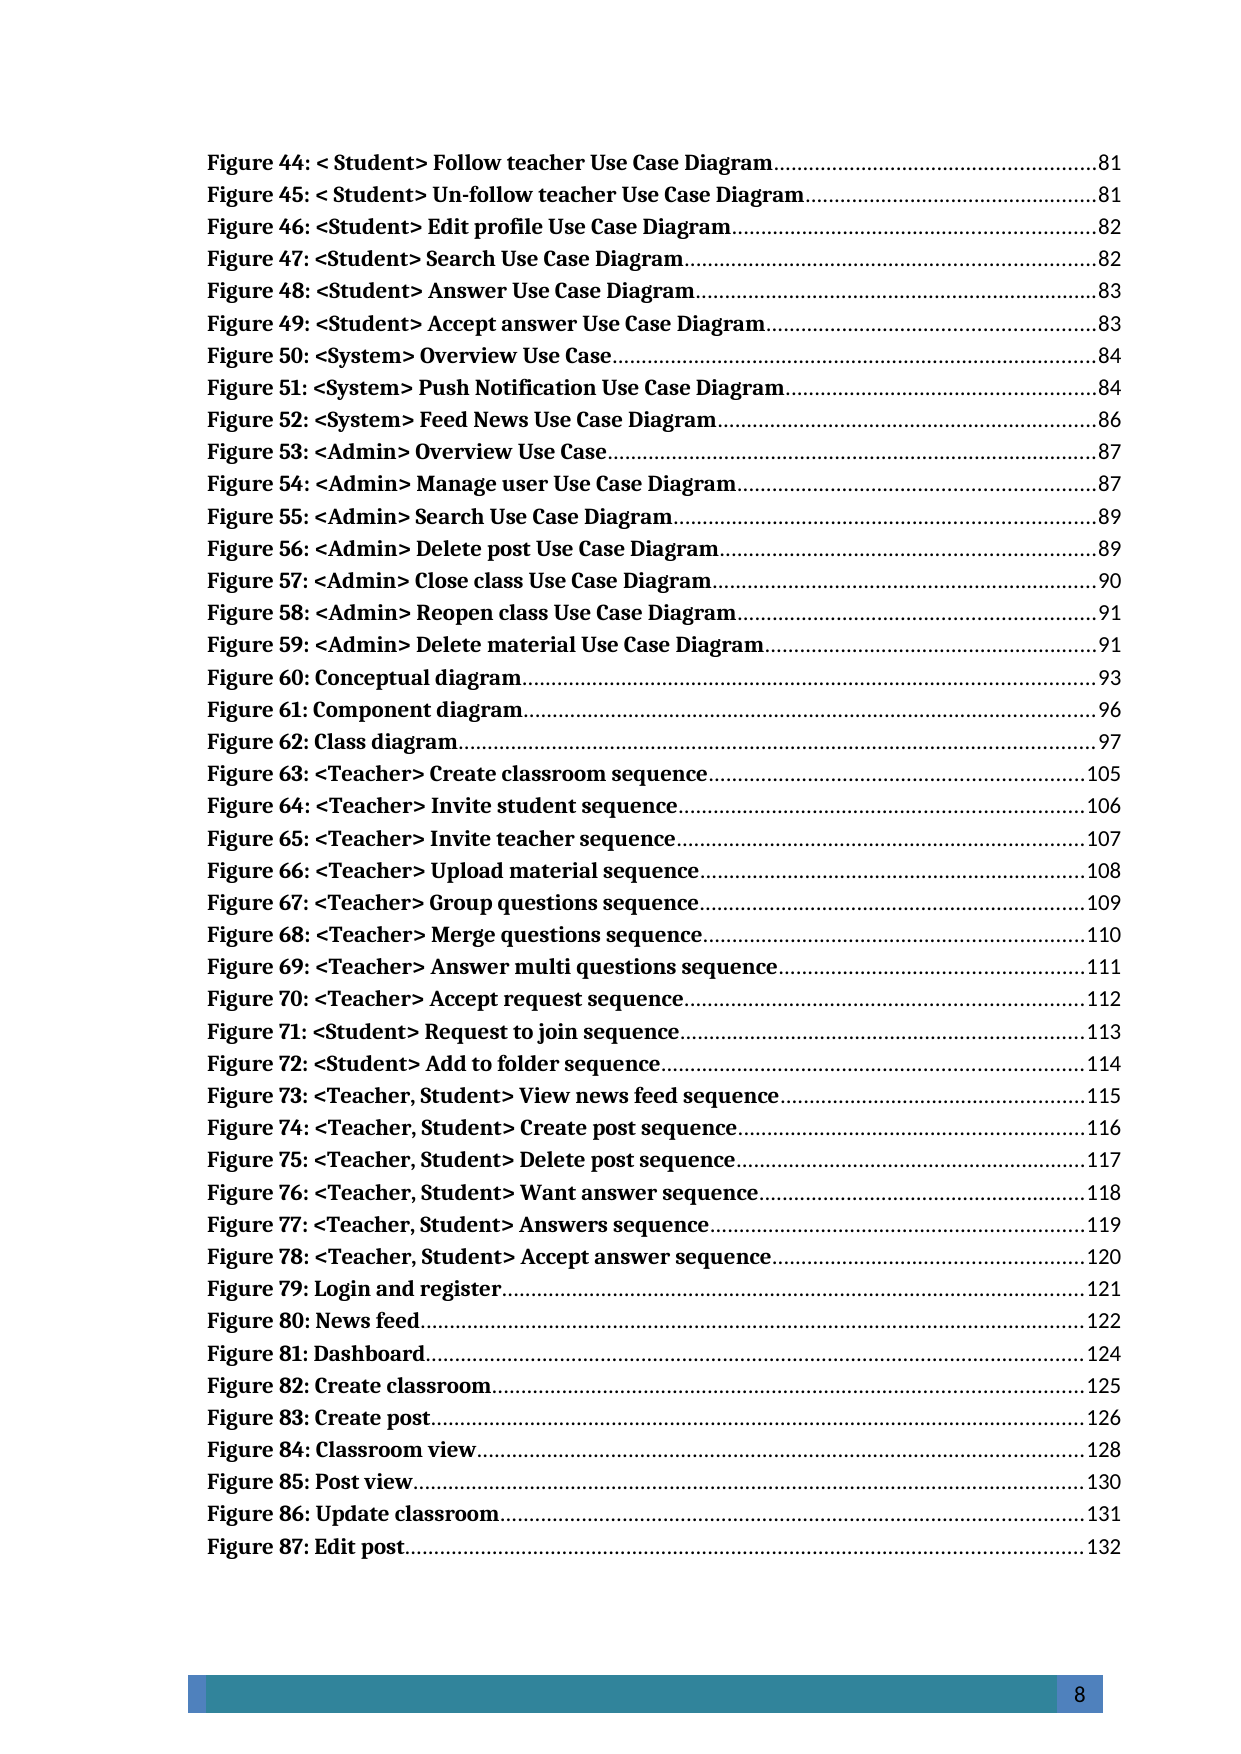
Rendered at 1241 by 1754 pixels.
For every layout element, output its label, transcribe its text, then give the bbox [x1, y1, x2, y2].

text Figure 69: <Teacher> Answer multi questions sequence 111 [207, 952, 1122, 980]
text Figure 77: <Teacher, Student> Answers sequence 119 [207, 1210, 1122, 1238]
text Figure 55: <Admin> Search Use Case Diagram 89 [207, 502, 1122, 530]
text Figure 82: Create classroom 125 [207, 1371, 1122, 1399]
text Figure 71: <Student> Request to join sequence 113 [207, 1017, 1122, 1045]
text Figure 70: <Teacher> Accept request sequence 112 [207, 984, 1122, 1013]
text Figure 48: <Student> Answer Use Case Diagram 83 [207, 276, 1122, 304]
text Figure 47: <Student> Search Use Case Diagram 82 [207, 244, 1122, 272]
text Figure 63: <Teacher> Create classroom sequence 105 [207, 759, 1122, 787]
text Figure 86: Update classroom 131 [207, 1499, 1122, 1528]
text Figure 61: Component diagram 96 [207, 695, 1122, 723]
text Figure 45: < Student> Un-follow teacher Use Case Diagram 81 [207, 180, 1122, 208]
text Figure 80: News feed 122 [207, 1306, 1122, 1334]
text Figure 85: Post view 130 [207, 1467, 1122, 1495]
text Figure 58: <Admin> Reopen class Use Case Diagram 91 [207, 598, 1122, 626]
text Figure 83: Create post 126 [207, 1403, 1122, 1431]
text Figure 57: <Admin> Close class Use Case Diagram 90 [207, 566, 1122, 594]
text Figure 62: Class diagram 97 [207, 727, 1122, 755]
text Figure 76: <Teacher, Student> Want answer sequence 118 [207, 1178, 1122, 1206]
text Figure 66: <Teacher> Upload material sequence 108 [207, 856, 1122, 884]
text Figure 81: Dashboard 124 [207, 1339, 1122, 1367]
text Figure 59: <Admin> Delete material Use Case Diagram 91 [207, 631, 1122, 658]
text Figure 49: <Student> Accept answer Use Case Diagram 83 [207, 309, 1122, 337]
text Figure 65: <Teacher> Invite teacher sequence 107 [207, 824, 1122, 852]
text Figure 84: Classroom view 128 [207, 1435, 1122, 1463]
text Figure 64: <Teacher> Invite student sequence 106 [207, 791, 1122, 819]
text Figure 56: <Admin> Delete post Use Case Diagram 89 [207, 534, 1122, 562]
text Figure 68: <Teacher> Merge questions sequence 110 [207, 920, 1122, 948]
text Figure 51: <System> Push Notification Use Case Diagram 84 [207, 373, 1122, 401]
text Figure 78: <Teacher, Student> Accept answer sequence 120 [207, 1242, 1122, 1270]
text Figure 75: <Teacher, Student> Delete post sequence 117 [207, 1146, 1122, 1173]
text Figure 46: <Student> Edit profile Use Case Diagram 82 [207, 212, 1122, 240]
text Figure 72: <Student> Add to folder sequence 114 [207, 1049, 1122, 1077]
text Figure 53: <Admin> Overview Use Case 87 [207, 437, 1122, 465]
text Figure 67: <Teacher> Group questions sequence 109 [207, 888, 1122, 916]
text Figure 87: Edit post 132 [207, 1532, 1122, 1560]
text Figure 44: < Student> Follow teacher Use Case Diagram 81 [207, 148, 1122, 176]
text Figure 74: <Teacher, Student> Create post sequence 116 [207, 1113, 1122, 1141]
text Figure 60: Conceptual diagram 93 [207, 663, 1122, 691]
text Figure 50: <System> Overview Use Case 84 [207, 341, 1122, 369]
text Figure 54: <Admin> Manage user Use Case Diagram 87 [207, 469, 1122, 498]
text Figure 79: Login and register 121 [207, 1274, 1122, 1302]
text Figure 73: <Teacher, Student> View news feed sequence 115 [207, 1081, 1122, 1109]
text Figure 52: <System> Feed News Use Case Diagram 86 [207, 405, 1122, 433]
